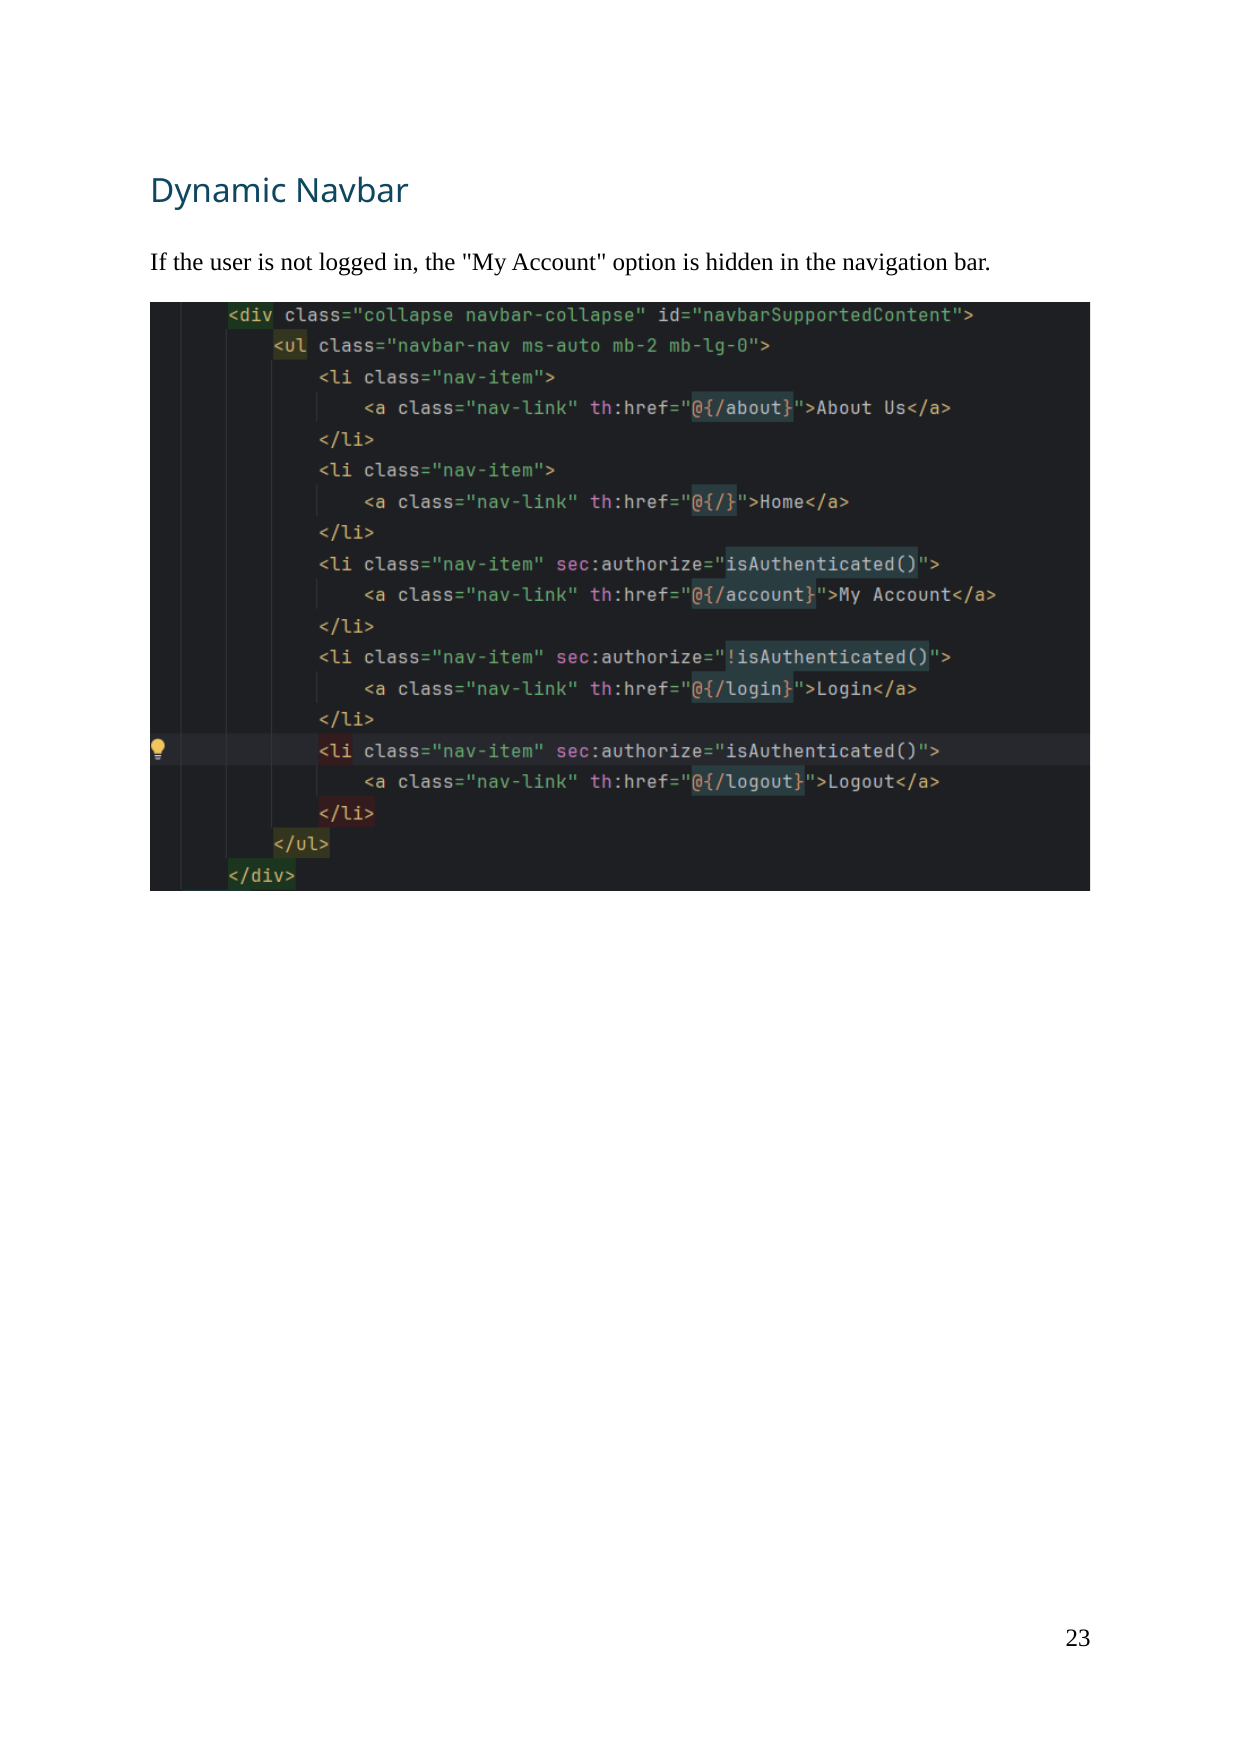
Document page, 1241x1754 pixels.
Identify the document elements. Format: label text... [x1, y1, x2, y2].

picture [150, 302, 1091, 891]
text If the user is not logged in, the "My Account" option is hidden in the navigation bar. [150, 247, 1090, 276]
subtitle Dynamic Navbar [150, 167, 1090, 212]
